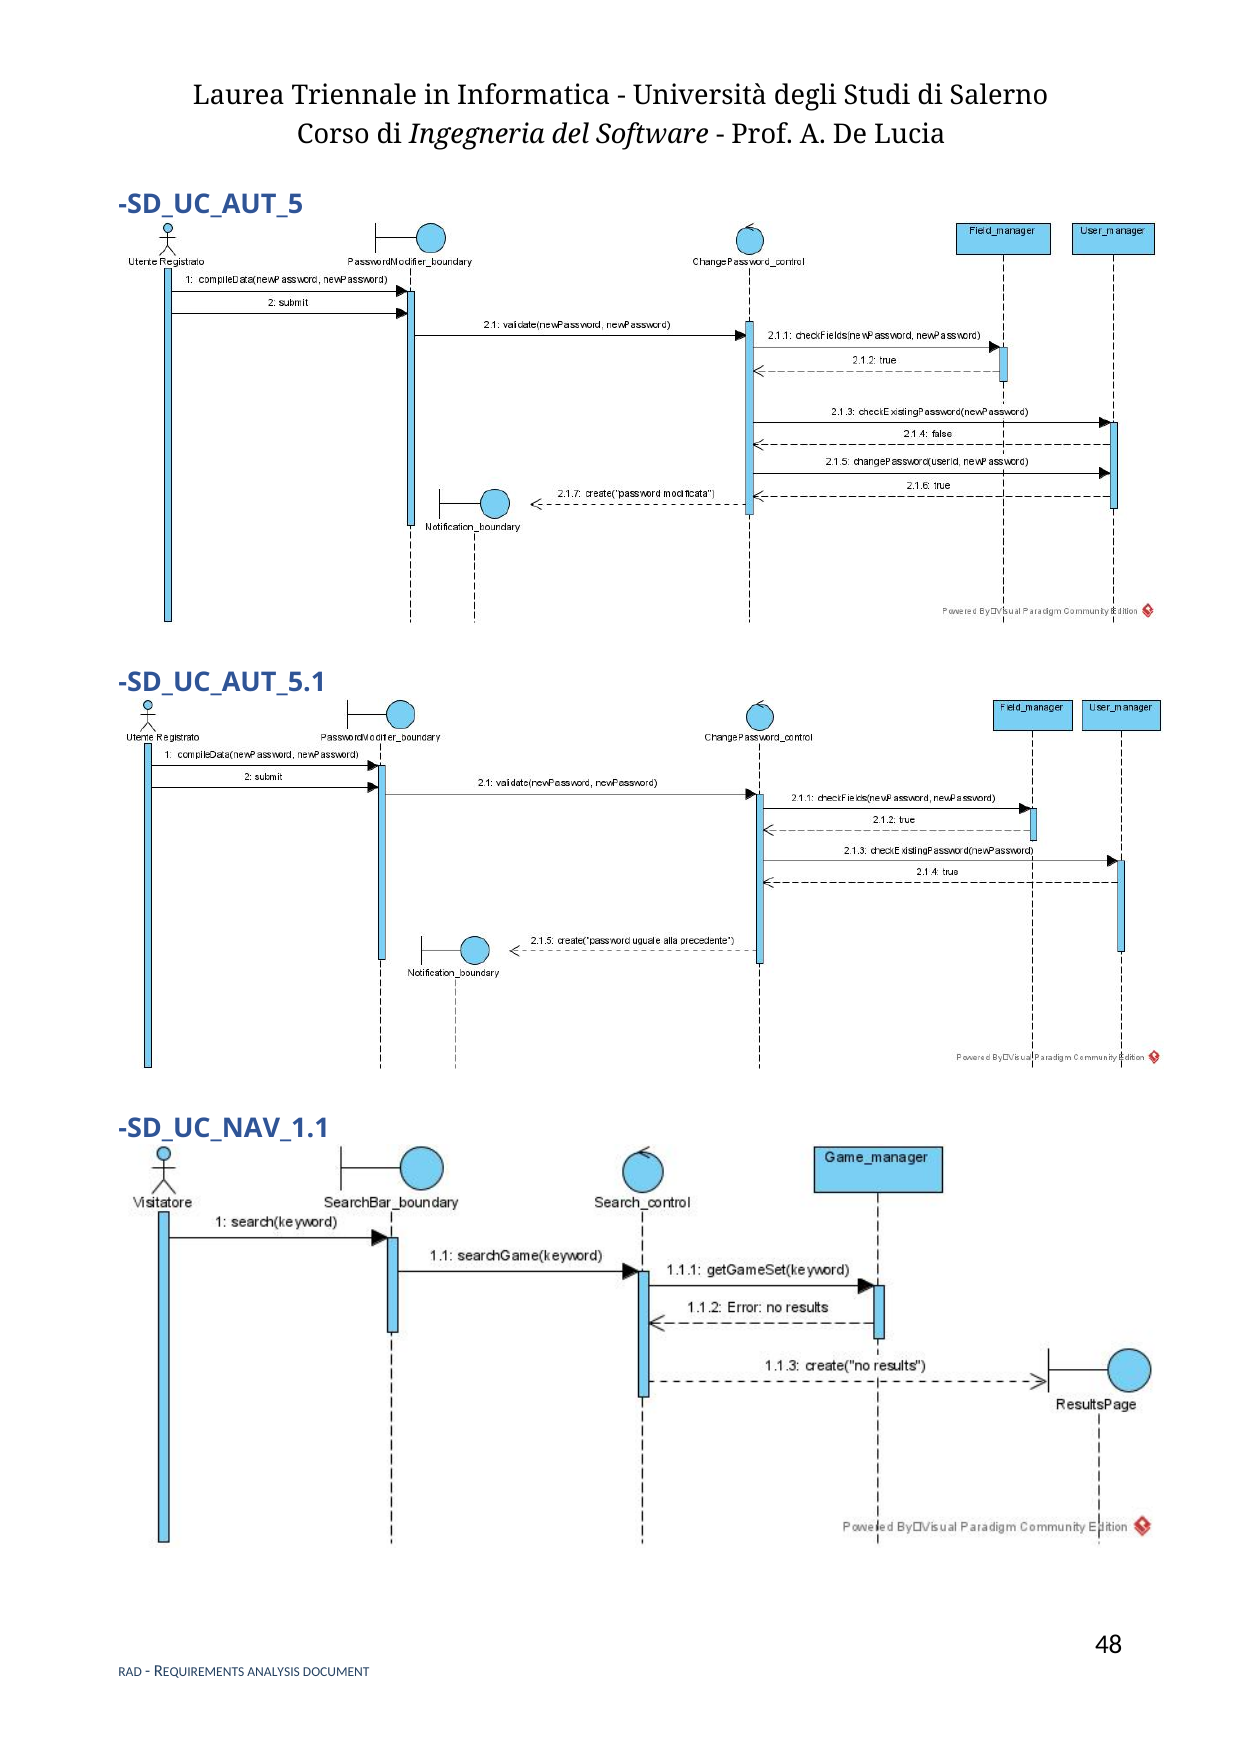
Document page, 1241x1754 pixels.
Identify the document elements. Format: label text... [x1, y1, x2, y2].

subtitle -SD_UC_NAV_1.1 [118, 1108, 1122, 1144]
picture [118, 1144, 1158, 1548]
picture [118, 698, 1164, 1071]
subtitle -SD_UC_AUT_5 [118, 185, 1122, 221]
subtitle -SD_UC_AUT_5.1 [118, 662, 1122, 698]
picture [118, 221, 1158, 625]
